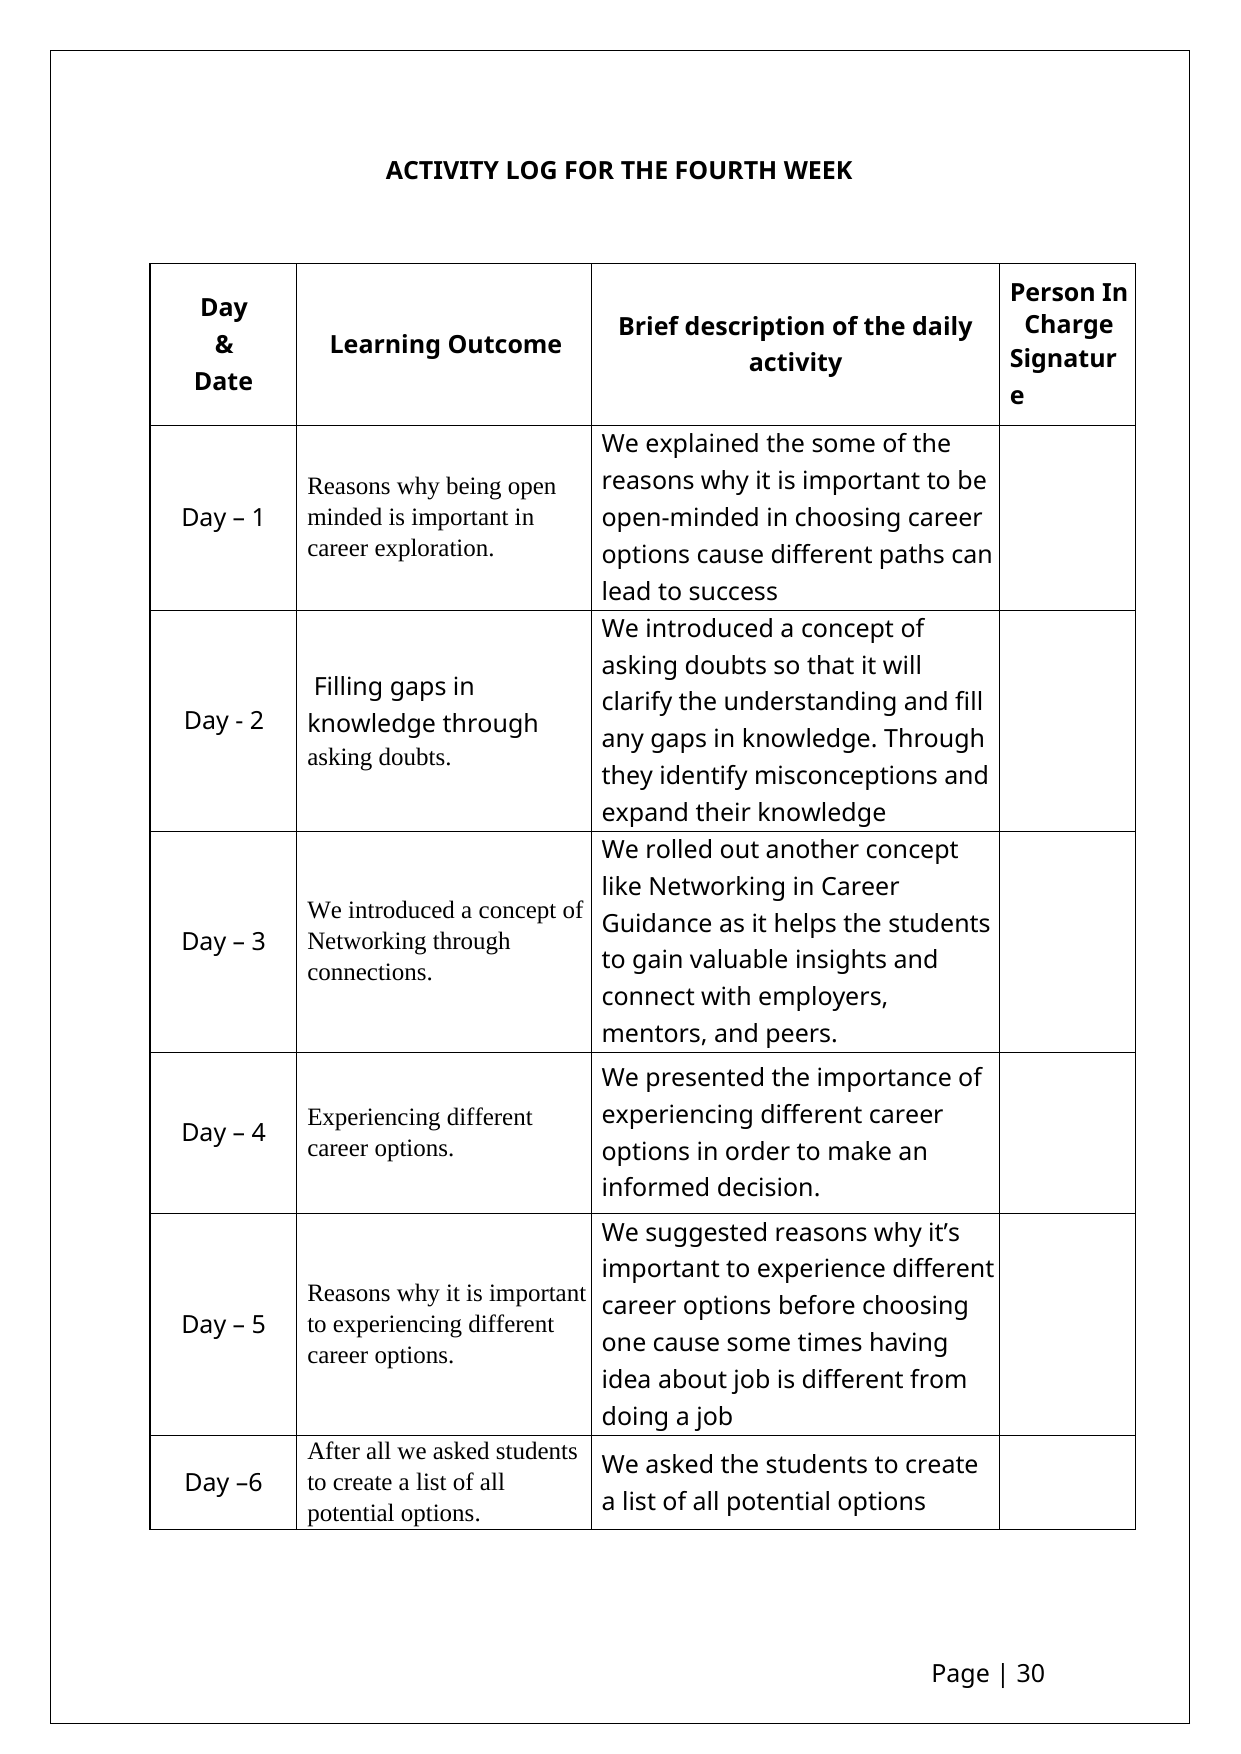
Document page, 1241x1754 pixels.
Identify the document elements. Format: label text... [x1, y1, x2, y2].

table_header Person In Charge Signature [1000, 264, 1135, 425]
table_header Day & Date [151, 264, 296, 425]
table_header Learning Outcome [297, 264, 591, 425]
table_cell Day – 5 [151, 1214, 296, 1434]
table_cell [1000, 1436, 1135, 1529]
table_cell [1000, 832, 1135, 1052]
table_cell [1000, 426, 1135, 609]
table_cell Day – 1 [151, 426, 296, 609]
table_cell We introduced a concept of asking doubts so that it will clarify the understanding and fill any gaps in knowledge. Through they identify misconceptions and expand their knowledge [592, 611, 999, 831]
table_cell Day - 2 [151, 611, 296, 831]
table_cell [297, 1436, 591, 1529]
table_cell [1000, 1214, 1135, 1434]
subtitle ACTIVITY LOG FOR THE FOURTH WEEK [150, 153, 853, 187]
table_cell Reasons why being open minded is important in career exploration. [297, 426, 591, 609]
table_cell We explained the some of the reasons why it is important to be open-minded in choosing career options cause different paths can lead to success [592, 426, 999, 609]
table_cell We suggested reasons why it’s important to experience different career options before choosing one cause some times having idea about job is different from doing a job [592, 1214, 999, 1434]
table_cell We introduced a concept of Networking through connections. [297, 832, 591, 1052]
table_cell Day – 4 [151, 1053, 296, 1213]
table_cell Reasons why it is important to experiencing different career options. [297, 1214, 591, 1434]
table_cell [592, 1436, 999, 1529]
table_cell We rolled out another concept like Networking in Career Guidance as it helps the students to gain valuable insights and connect with employers, mentors, and peers. [592, 832, 999, 1052]
table_cell Day – 3 [151, 832, 296, 1052]
table_cell We presented the importance of experiencing different career options in order to make an informed decision. [592, 1053, 999, 1213]
table_cell [1000, 1053, 1135, 1213]
table_header Brief description of the daily activity [592, 264, 999, 425]
table_cell Experiencing different career options. [297, 1053, 591, 1213]
table_cell [1000, 611, 1135, 831]
table_cell Filling gaps in knowledge through asking doubts. [297, 611, 591, 831]
table_cell Day –6 [151, 1436, 296, 1529]
